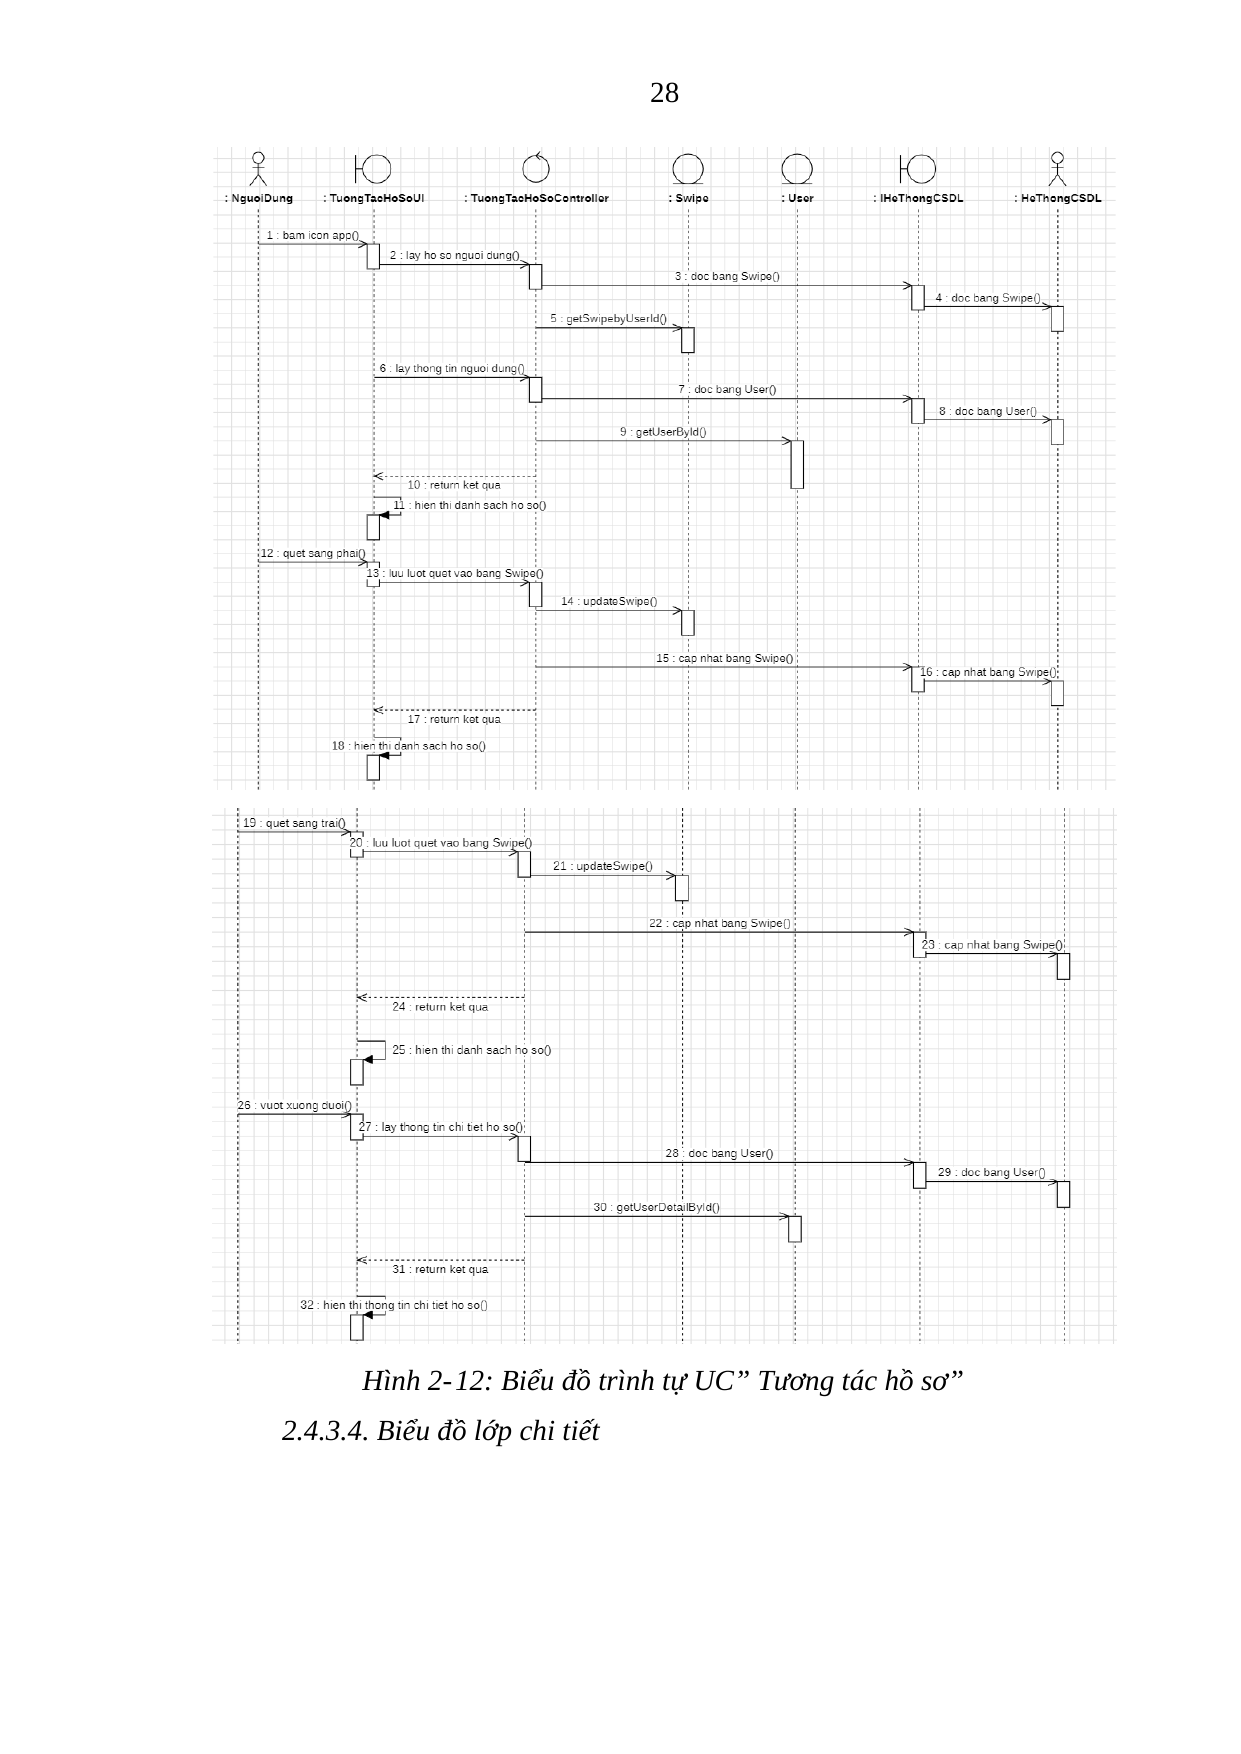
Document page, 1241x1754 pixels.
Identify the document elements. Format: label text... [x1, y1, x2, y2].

picture [213, 147, 1116, 790]
text Hình 2-12: Biểu đồ trình tự UC” Tương tác hồ sơ” [207, 1363, 1122, 1397]
text Biểu đồ lớp chi tiết [282, 1413, 1122, 1447]
picture [212, 808, 1117, 1344]
